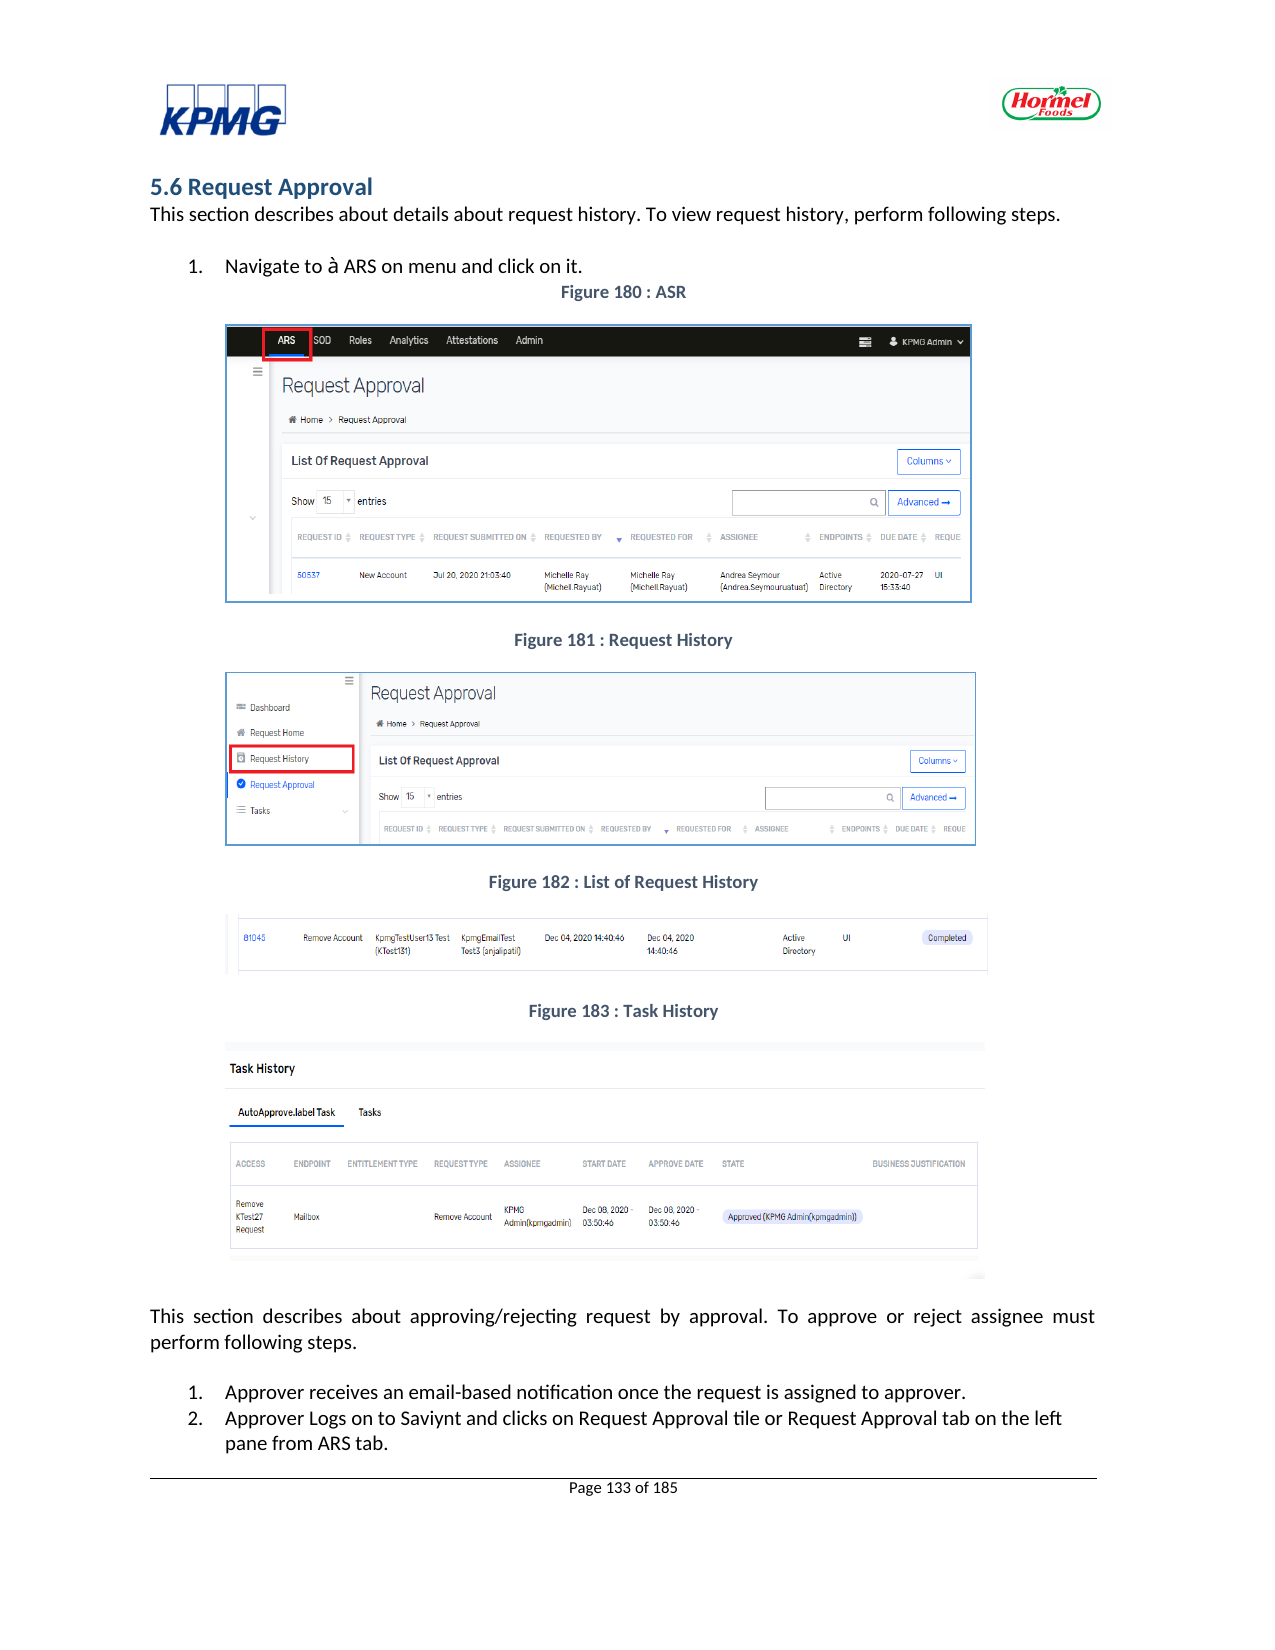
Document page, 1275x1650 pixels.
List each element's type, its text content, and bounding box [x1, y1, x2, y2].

picture [227, 673, 975, 844]
picture [225, 1042, 985, 1279]
text Figure 180 : ASR [150, 280, 1097, 303]
picture [988, 77, 1114, 140]
text Figure 182 : List of Request History [150, 871, 1097, 894]
text Figure 183 : Task History [150, 999, 1097, 1022]
list Approver Logs on to Saviynt and clicks on Request Approval tile or Request Approval tab on the left pane from ARS tab. [187, 1405, 1097, 1456]
text This section describes about details about request history. To view request history, perform following steps. [150, 201, 1097, 227]
list Navigate to à ARS on menu and click on it. [187, 252, 1097, 280]
picture [150, 75, 302, 146]
picture [225, 914, 990, 975]
subtitle Request Approval [150, 171, 1097, 201]
picture [227, 326, 970, 601]
text Figure 181 : Request History [150, 628, 1097, 651]
list Approver receives an email-based notification once the request is assigned to approver. [187, 1379, 1097, 1405]
text This section describes about approving/rejecting request by approval. To approve or reject assignee must perform following steps. [150, 1304, 1097, 1354]
